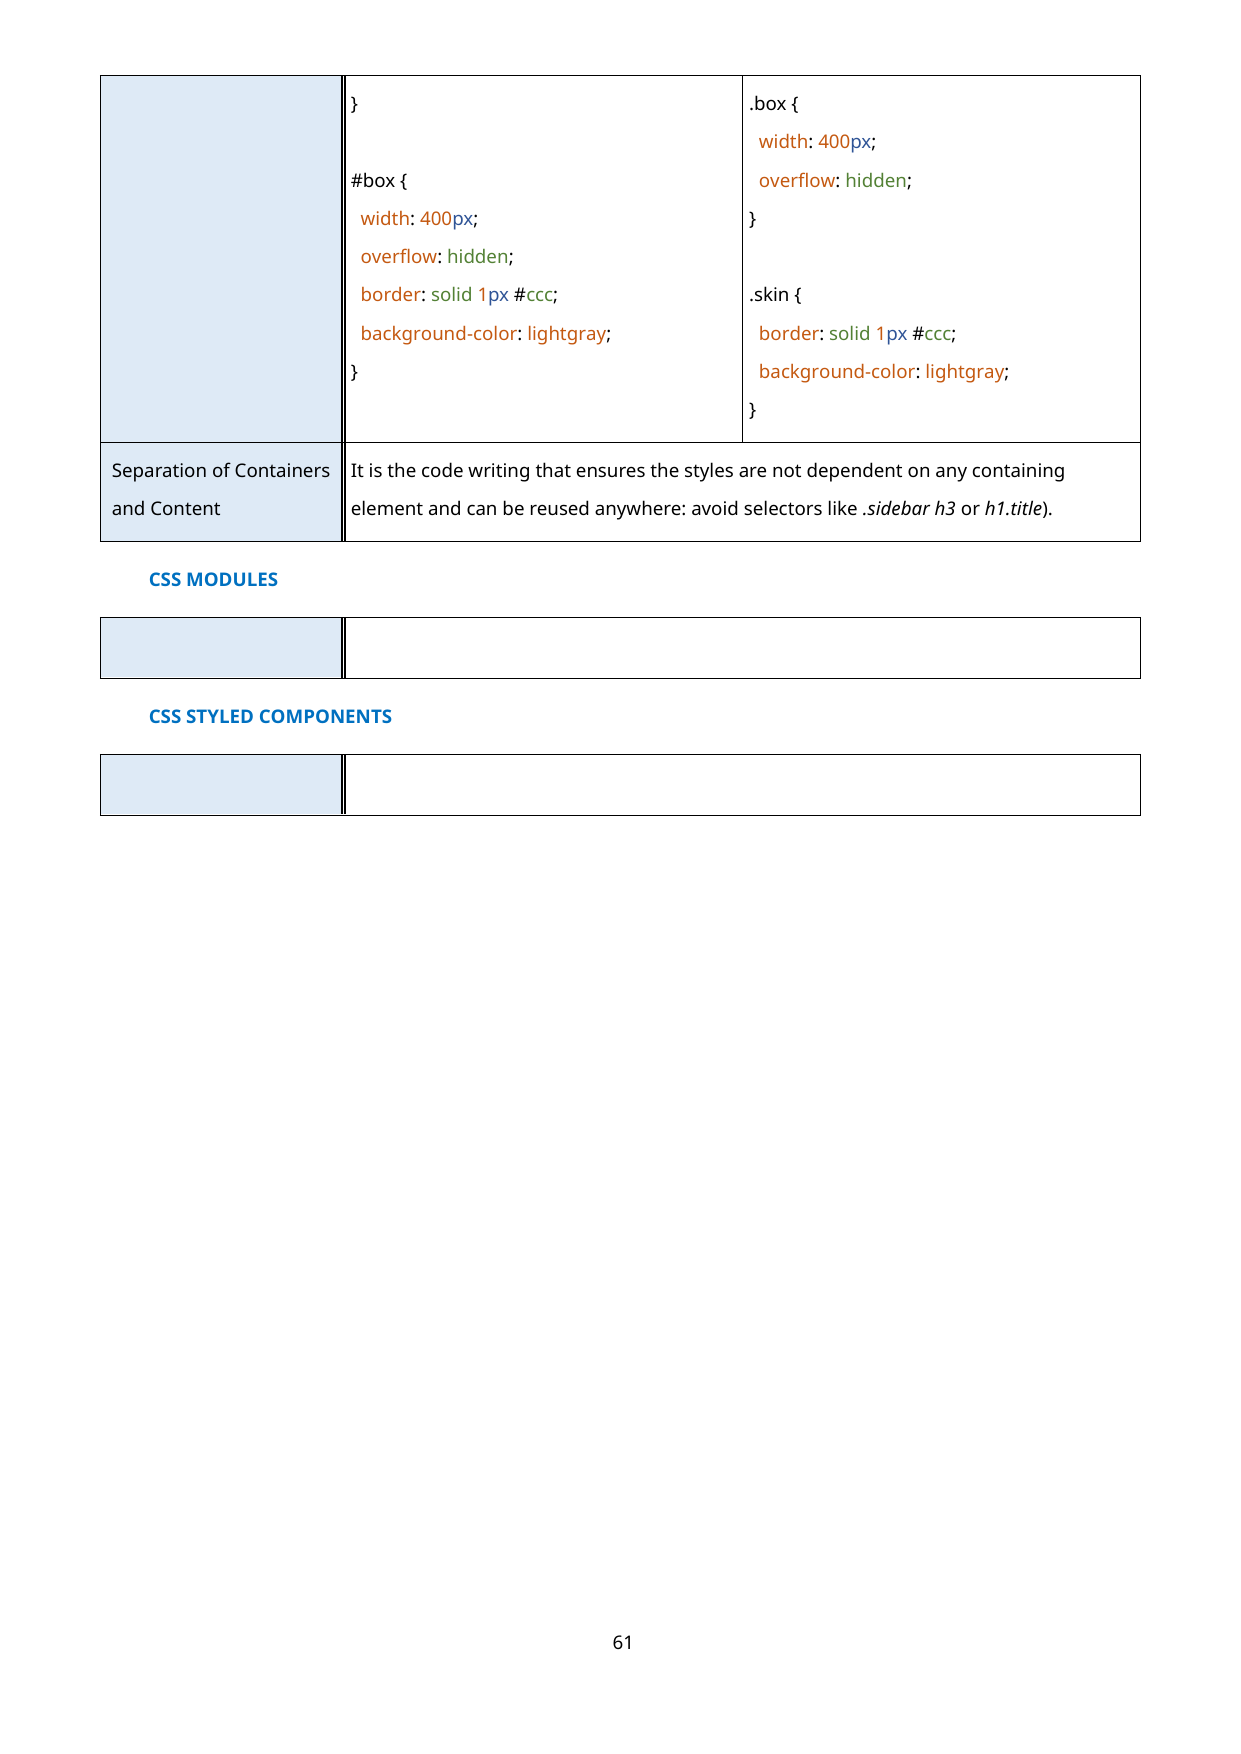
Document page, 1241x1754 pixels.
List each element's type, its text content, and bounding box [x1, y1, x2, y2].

table_cell Separation of Containers and Content [101, 443, 341, 541]
subtitle CSS STYLED COMPONENTS [148, 703, 1165, 728]
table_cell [346, 76, 742, 442]
table_header [346, 618, 1140, 677]
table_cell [743, 76, 1140, 442]
subtitle CSS MODULES [148, 566, 1165, 592]
table_cell It is the code writing that ensures the styles are not dependent on any containing element and can be reused anywhere: avoid selectors like .sidebar h3 or h1.title). [346, 443, 1140, 541]
table_header [346, 755, 1140, 814]
table_header [101, 618, 341, 677]
table_header [101, 755, 341, 814]
